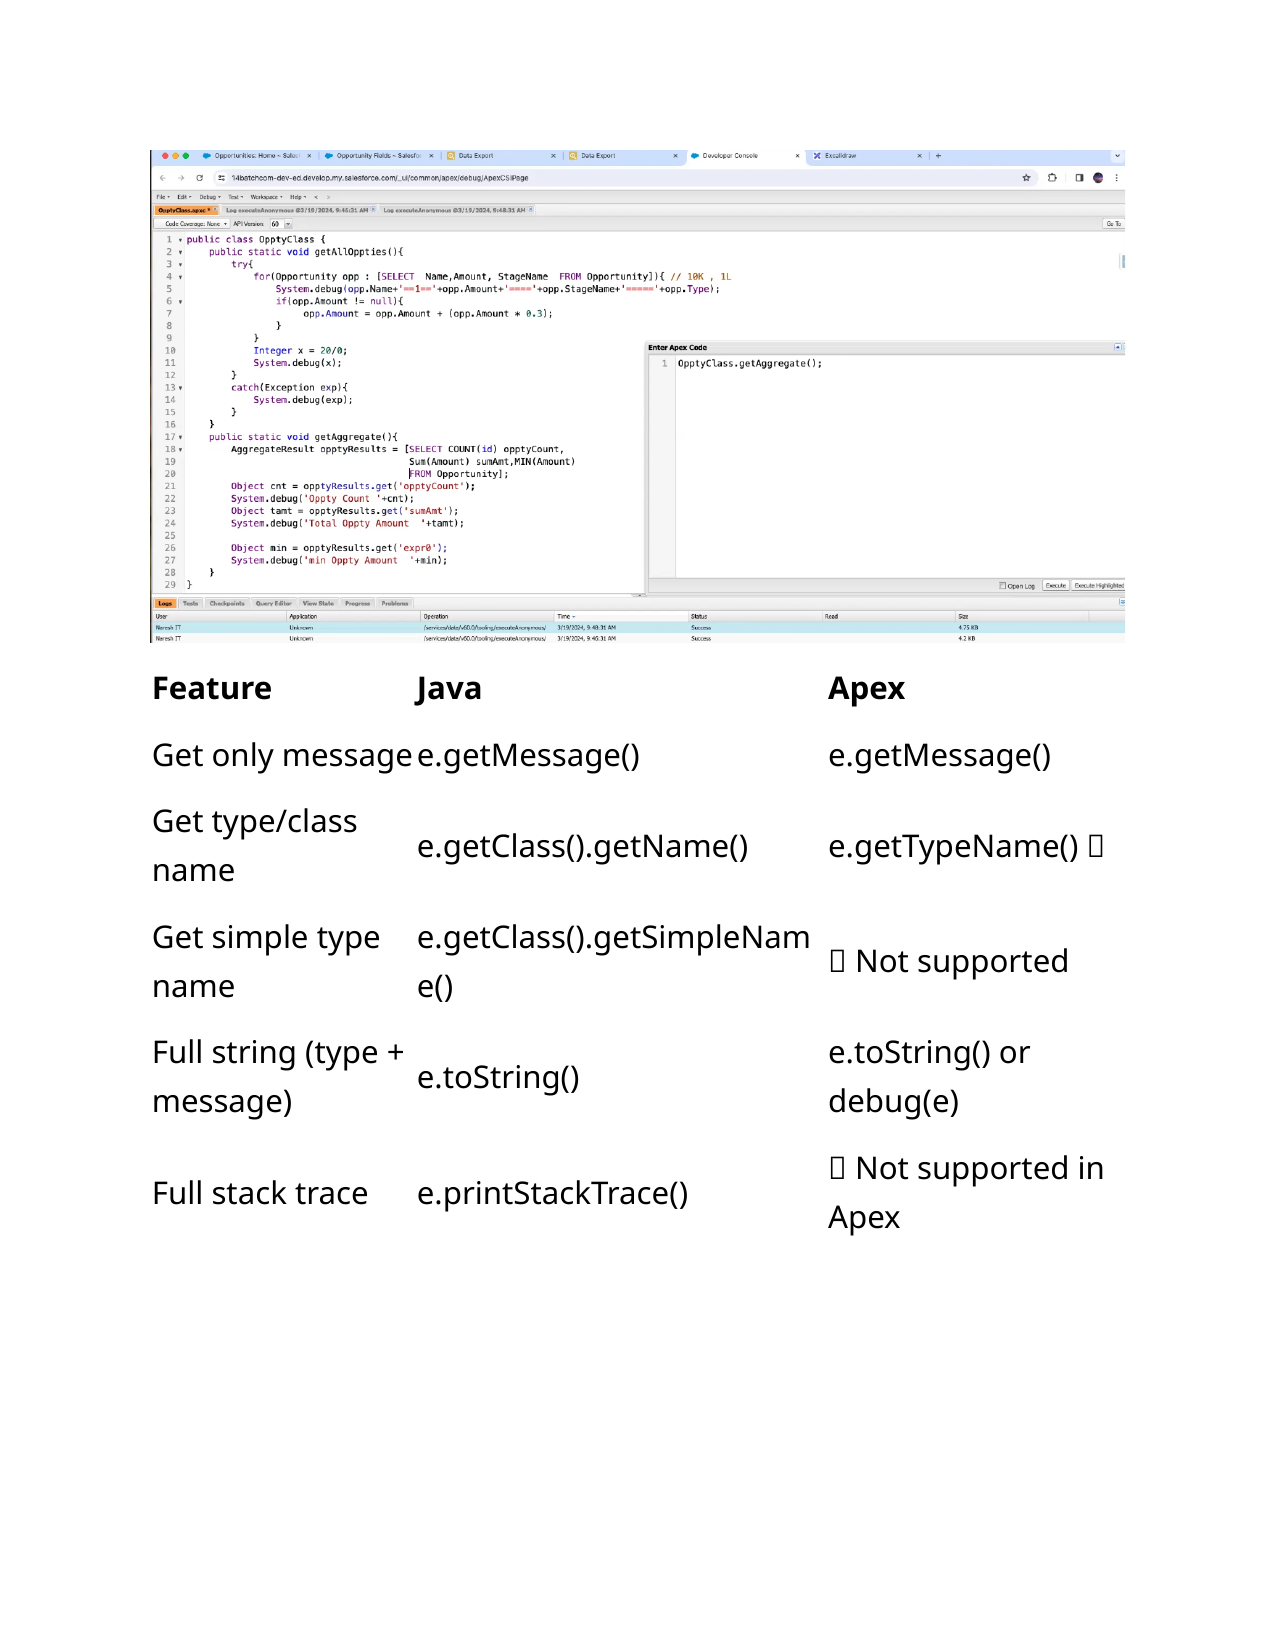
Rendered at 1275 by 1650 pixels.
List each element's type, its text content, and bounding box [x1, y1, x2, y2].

table_cell e.getClass().getName() [415, 798, 826, 913]
table_header Feature [150, 664, 415, 731]
table_header Java [415, 664, 826, 731]
table_cell Get simple type name [150, 913, 415, 1029]
table_cell ❌ Not supported [826, 913, 1125, 1029]
table_header Apex [826, 664, 1125, 731]
table_cell Get only message [150, 731, 415, 798]
table_cell e.getClass().getSimpleName() [415, 913, 826, 1029]
table_cell e.getMessage() [826, 731, 1125, 798]
table_cell Full stack trace [150, 1145, 415, 1260]
table_cell e.printStackTrace() [415, 1145, 826, 1260]
table_cell Full string (type + message) [150, 1029, 415, 1144]
table_cell e.toString() [415, 1029, 826, 1144]
table_cell Get type/class name [150, 798, 415, 913]
table_cell e.getMessage() [415, 731, 826, 798]
table_cell e.getTypeName() ✅ [826, 798, 1125, 913]
table_cell ❌ Not supported in Apex [826, 1145, 1125, 1260]
table_cell e.toString() or debug(e) [826, 1029, 1125, 1144]
picture [150, 150, 1125, 643]
